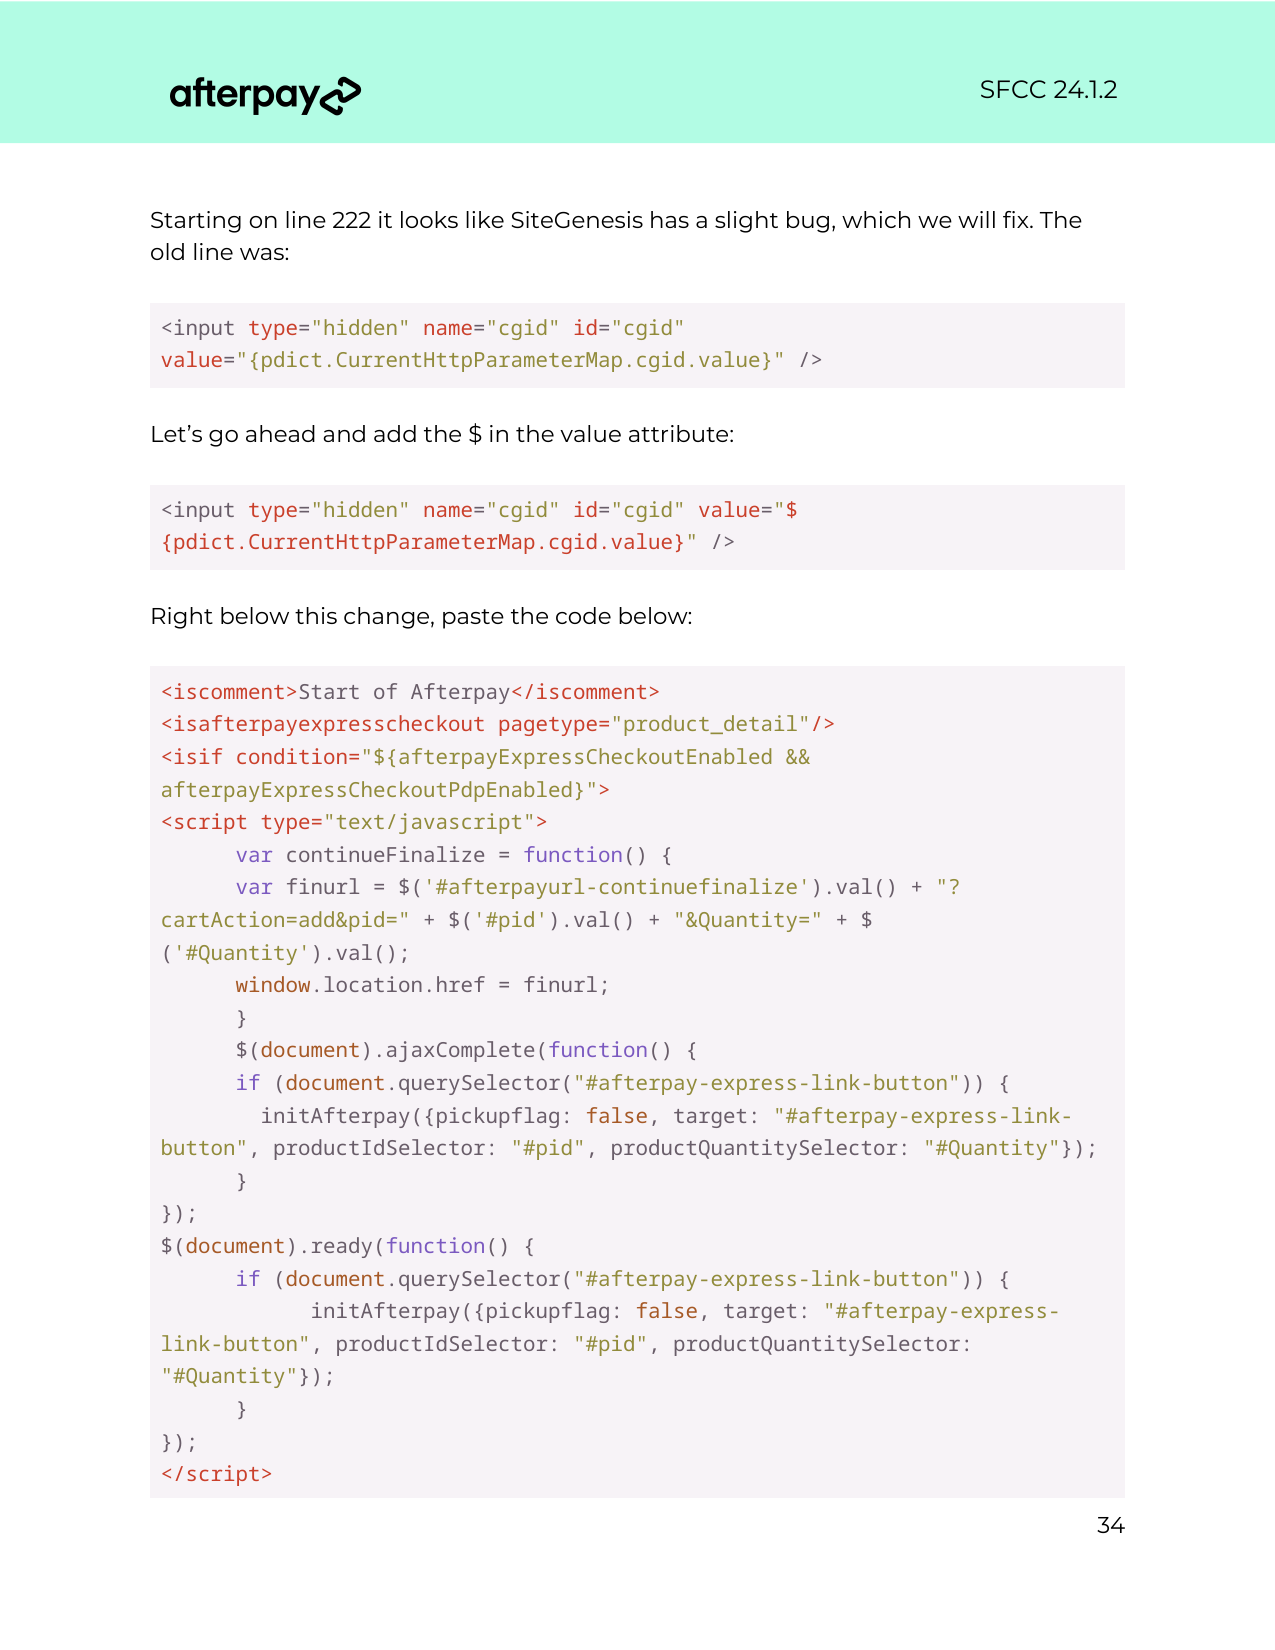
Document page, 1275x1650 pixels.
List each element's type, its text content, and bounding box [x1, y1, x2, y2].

table_header <input type="hidden" name="cgid" id="cgid" value="${pdict.CurrentHttpParameterMap.cgid.value}" /> [150, 485, 1125, 570]
picture [134, 48, 397, 144]
text Starting on line 222 it looks like SiteGenesis has a slight bug, which we will fix. The old line was: [150, 206, 1125, 266]
text Right below this change, paste the code below: [150, 602, 1125, 630]
table_header <input type="hidden" name="cgid" id="cgid" value="{pdict.CurrentHttpParameterMap.cgid.value}" /> [150, 303, 1125, 388]
text Let’s go ahead and add the $ in the value attribute: [150, 420, 1125, 448]
